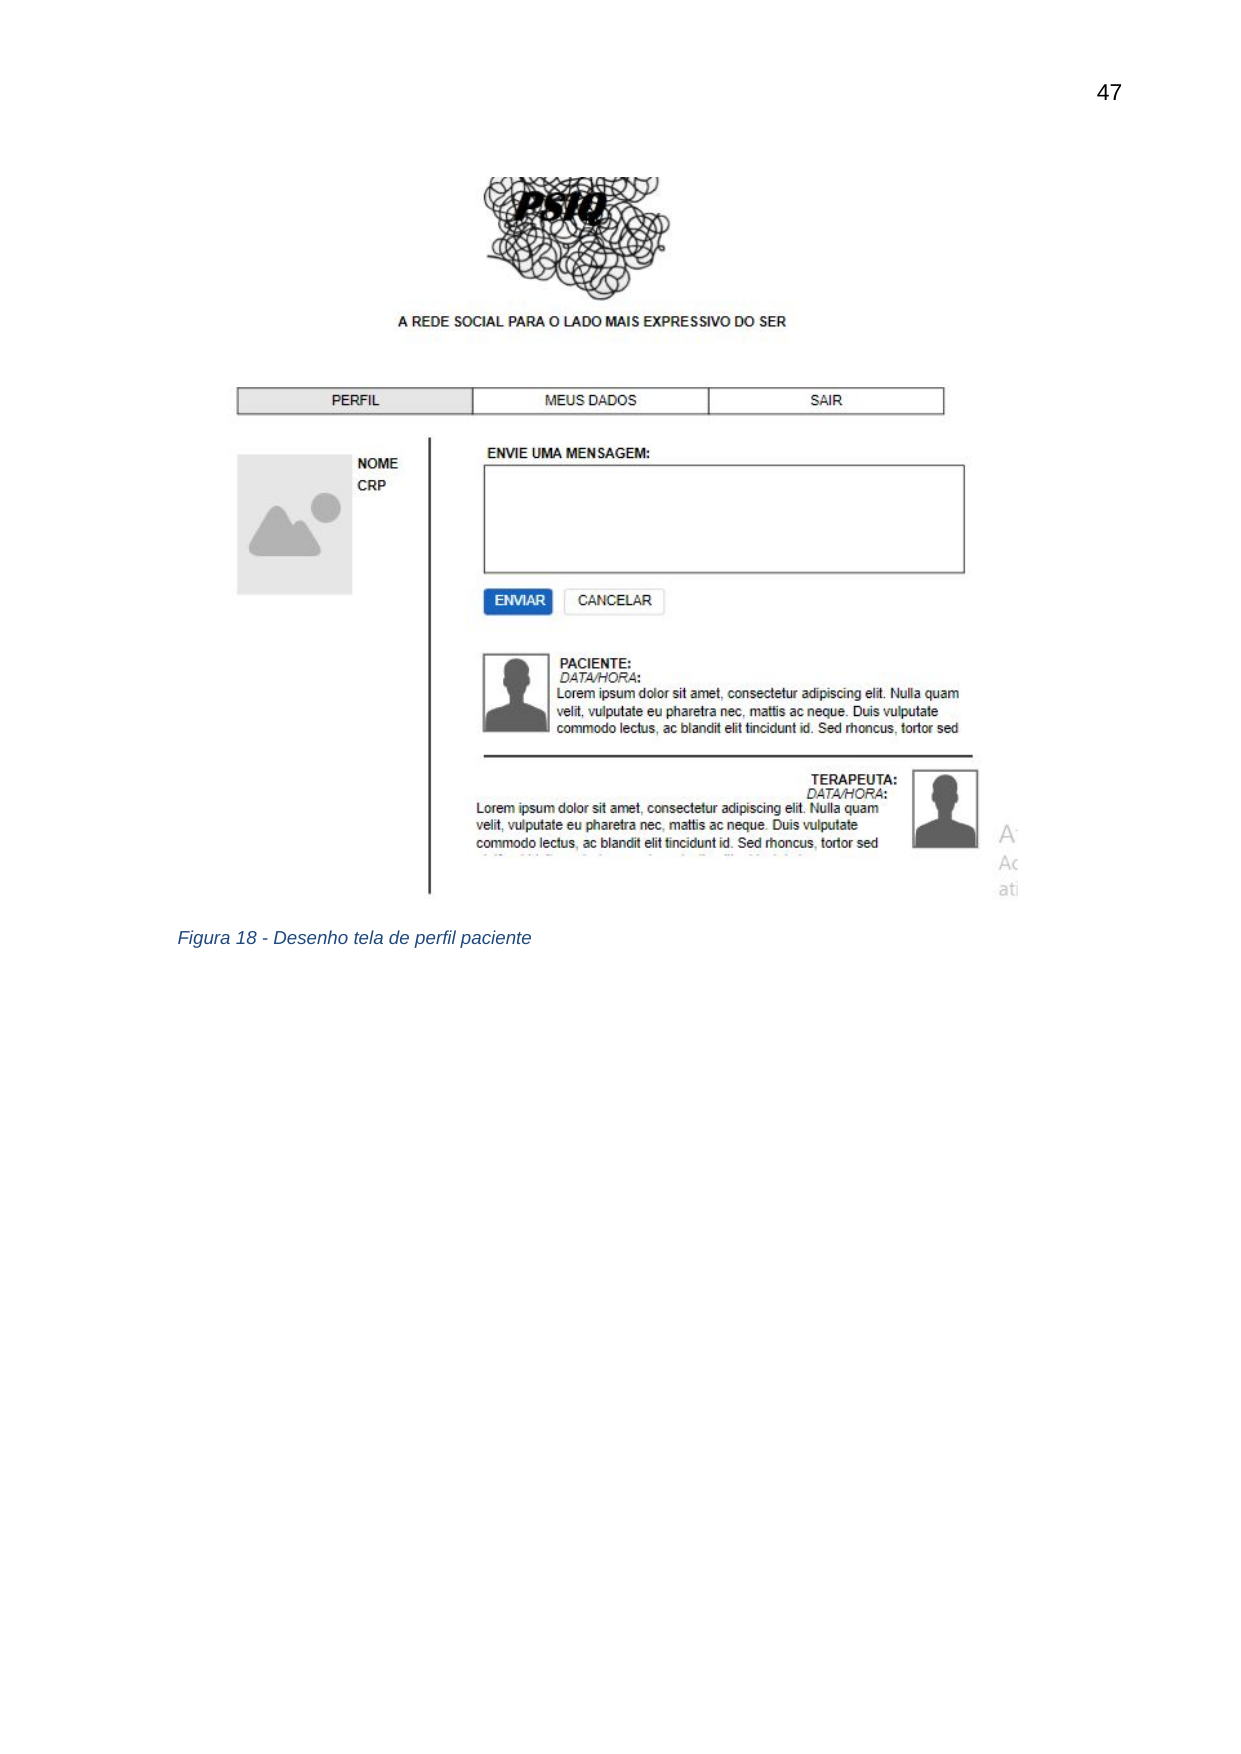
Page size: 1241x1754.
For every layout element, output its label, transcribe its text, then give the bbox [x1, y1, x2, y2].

picture [177, 177, 1018, 906]
